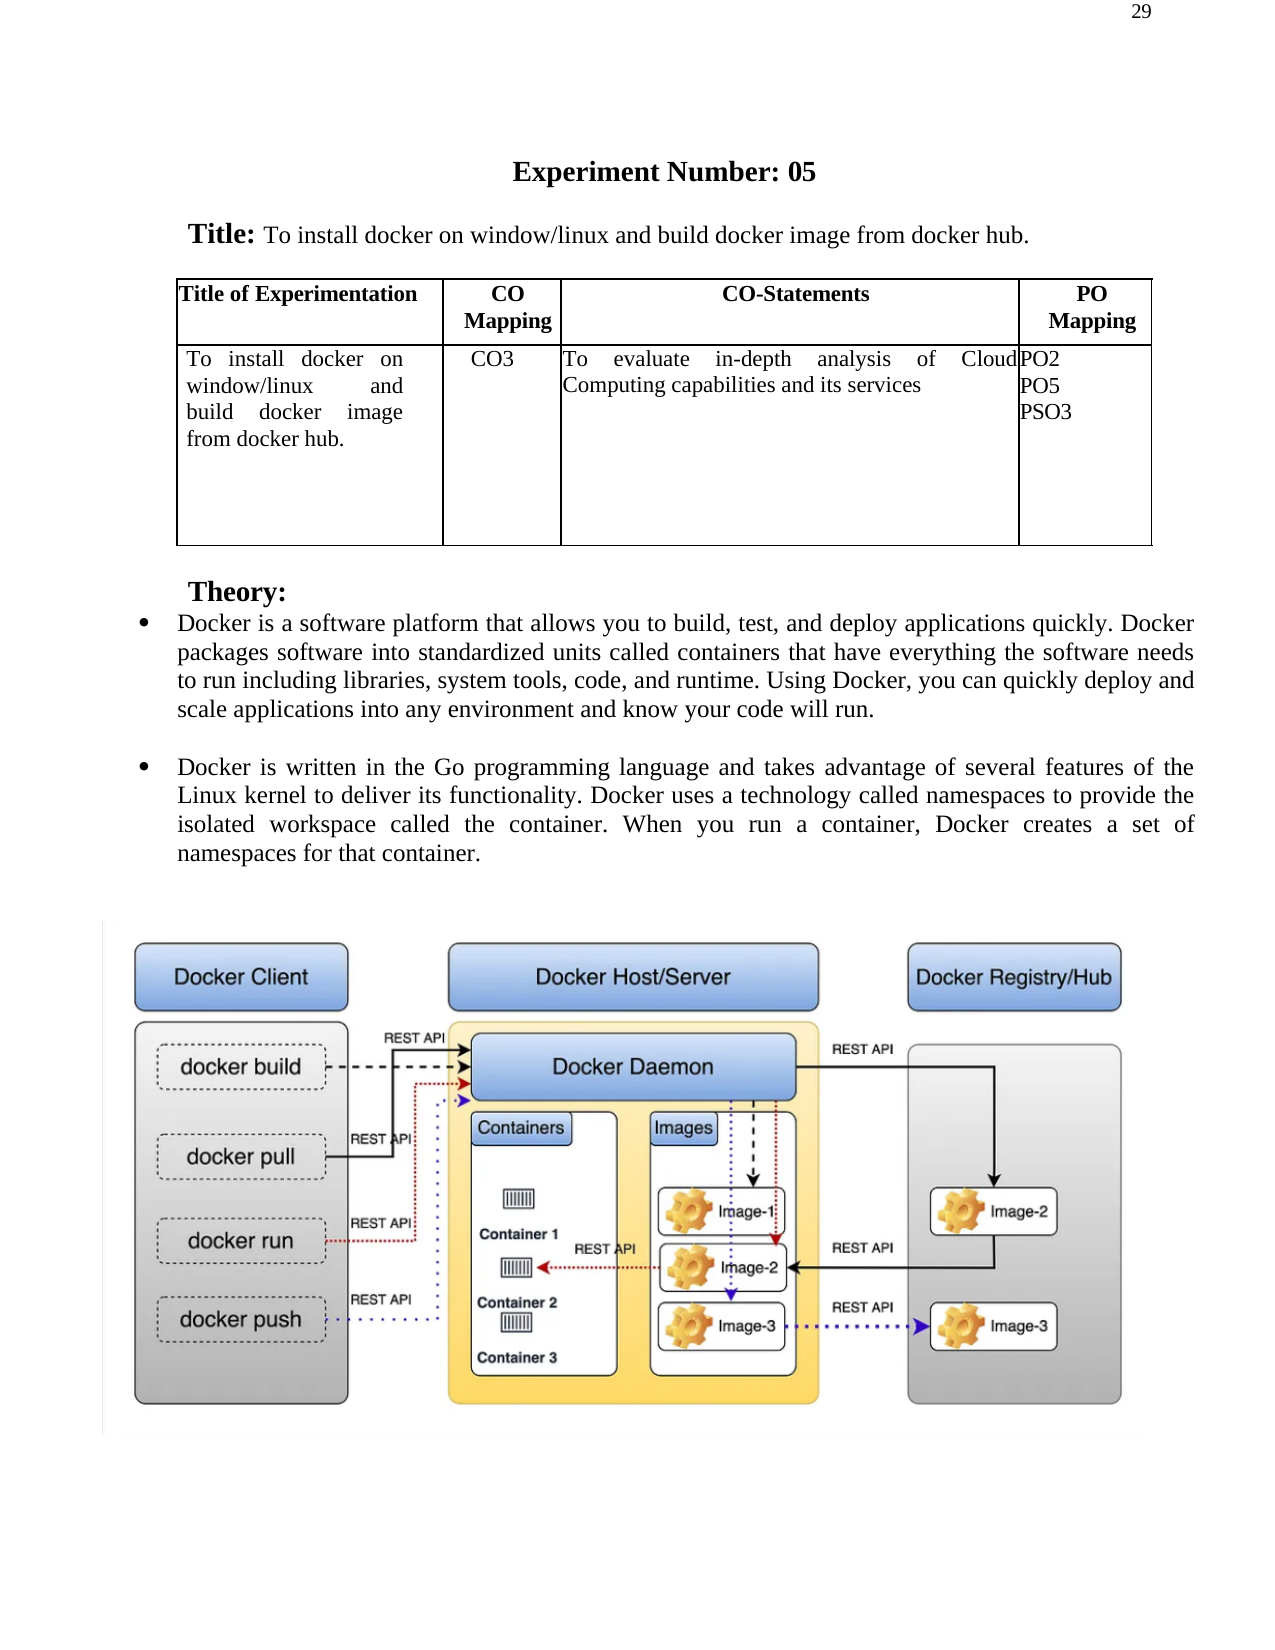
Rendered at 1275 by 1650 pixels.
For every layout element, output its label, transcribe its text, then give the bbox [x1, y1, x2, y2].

subtitle Experiment Number: 05 [191, 154, 1138, 187]
table_header CO Mapping [444, 280, 560, 344]
text Title: To install docker on window/linux and build docker image from docker hub. [188, 216, 1196, 249]
subtitle Theory: [188, 574, 1196, 608]
list Docker is a software platform that allows you to build, test, and deploy applications quickly. Docker packages software into standardized units called containers that have everything the software needs to run including libraries, system tools, code, and runtime. Using Docker, you can quickly deploy and scale applications into any environment and know your code will run. [139, 608, 1196, 723]
table_header PO Mapping [1020, 280, 1151, 344]
table_cell CO3 [444, 346, 560, 545]
table_header CO-Statements [562, 280, 1018, 344]
table_cell PO2 PO5 PSO3 [1020, 346, 1151, 545]
list Docker is written in the Go programming language and takes advantage of several features of the Linux kernel to deliver its functionality. Docker uses a technology called namespaces to provide the isolated workspace called the container. When you run a container, Docker creates a set of namespaces for that container. [139, 752, 1196, 867]
picture [102, 921, 1151, 1435]
table_cell To install docker on window/linux and build docker image from docker hub. [178, 346, 442, 545]
table_header Title of Experimentation [178, 280, 442, 344]
table_cell To evaluate in-depth analysis of Cloud Computing capabilities and its services [562, 346, 1018, 545]
